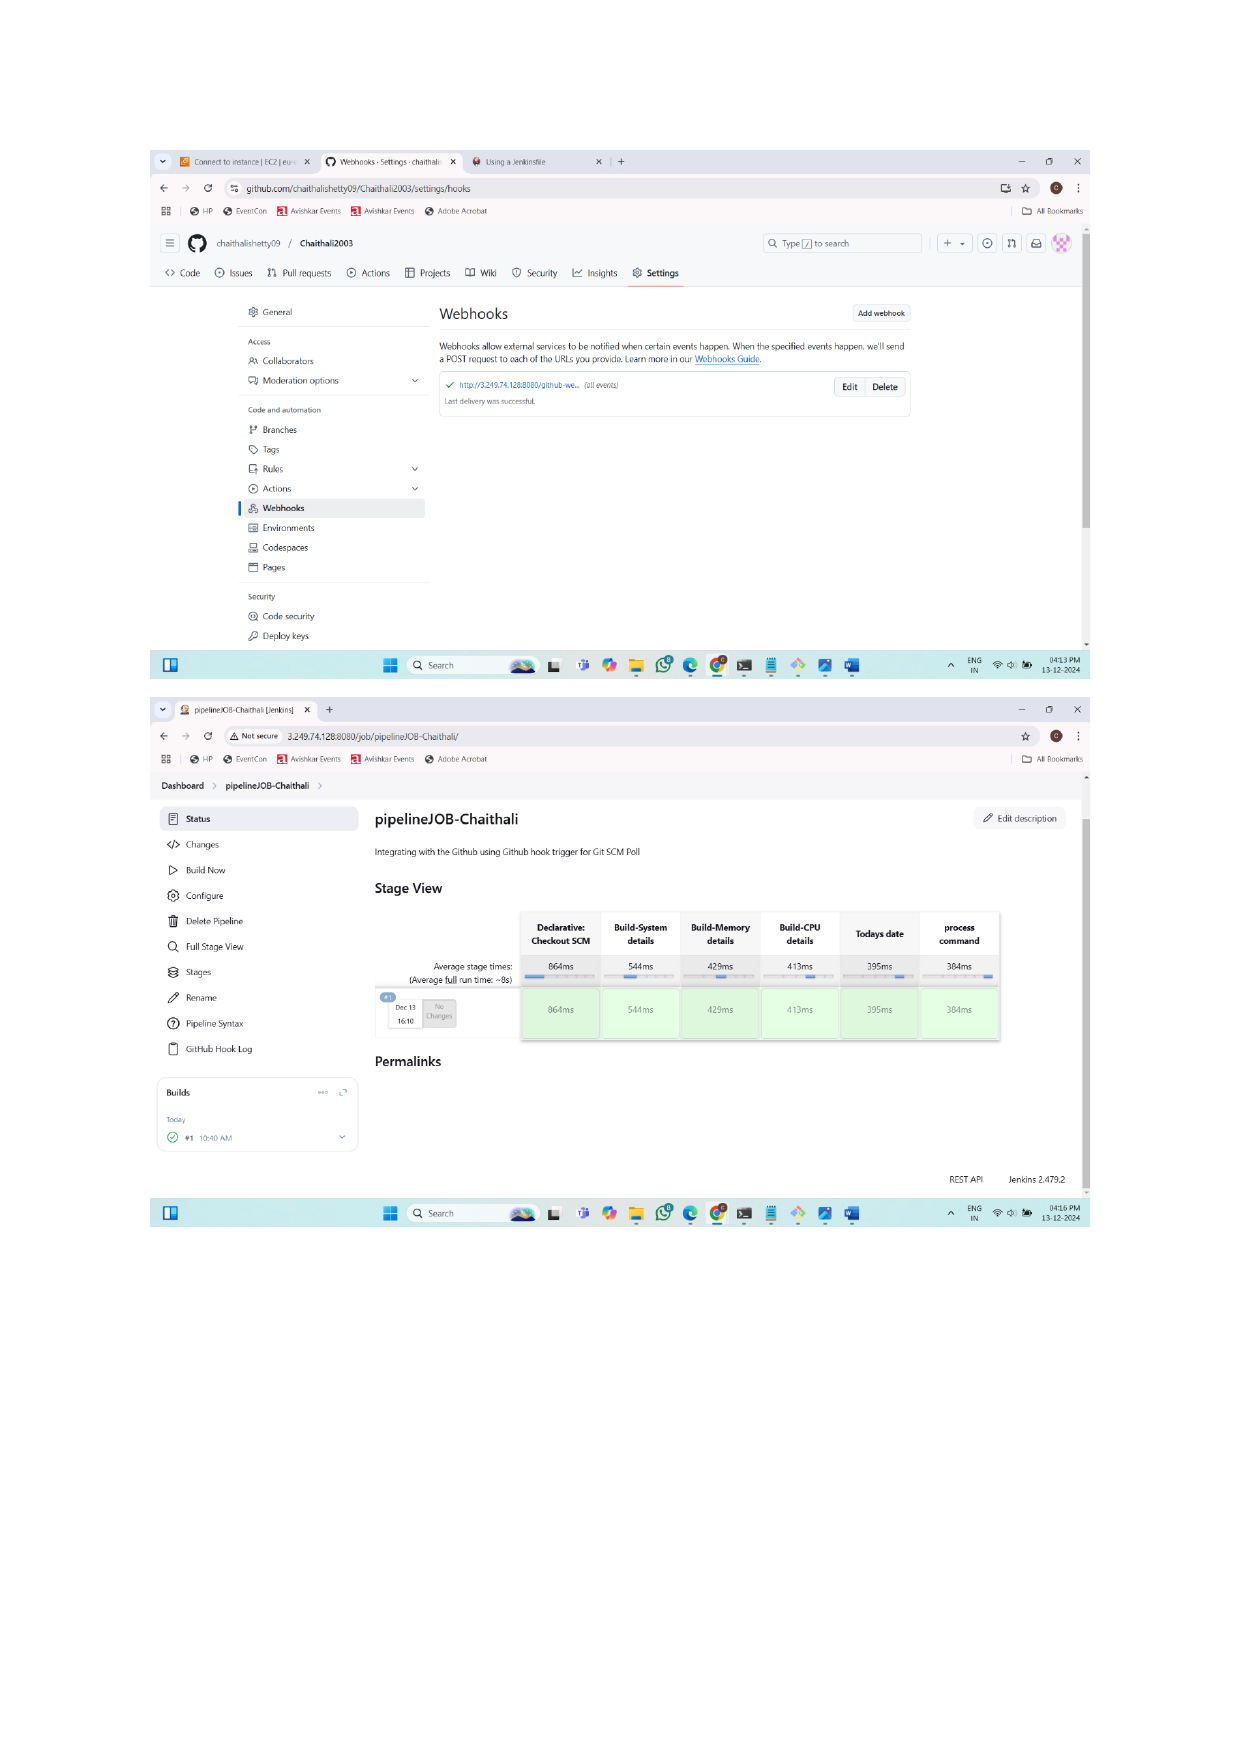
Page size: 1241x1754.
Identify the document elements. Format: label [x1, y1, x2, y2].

picture [150, 150, 1091, 679]
picture [150, 697, 1091, 1227]
